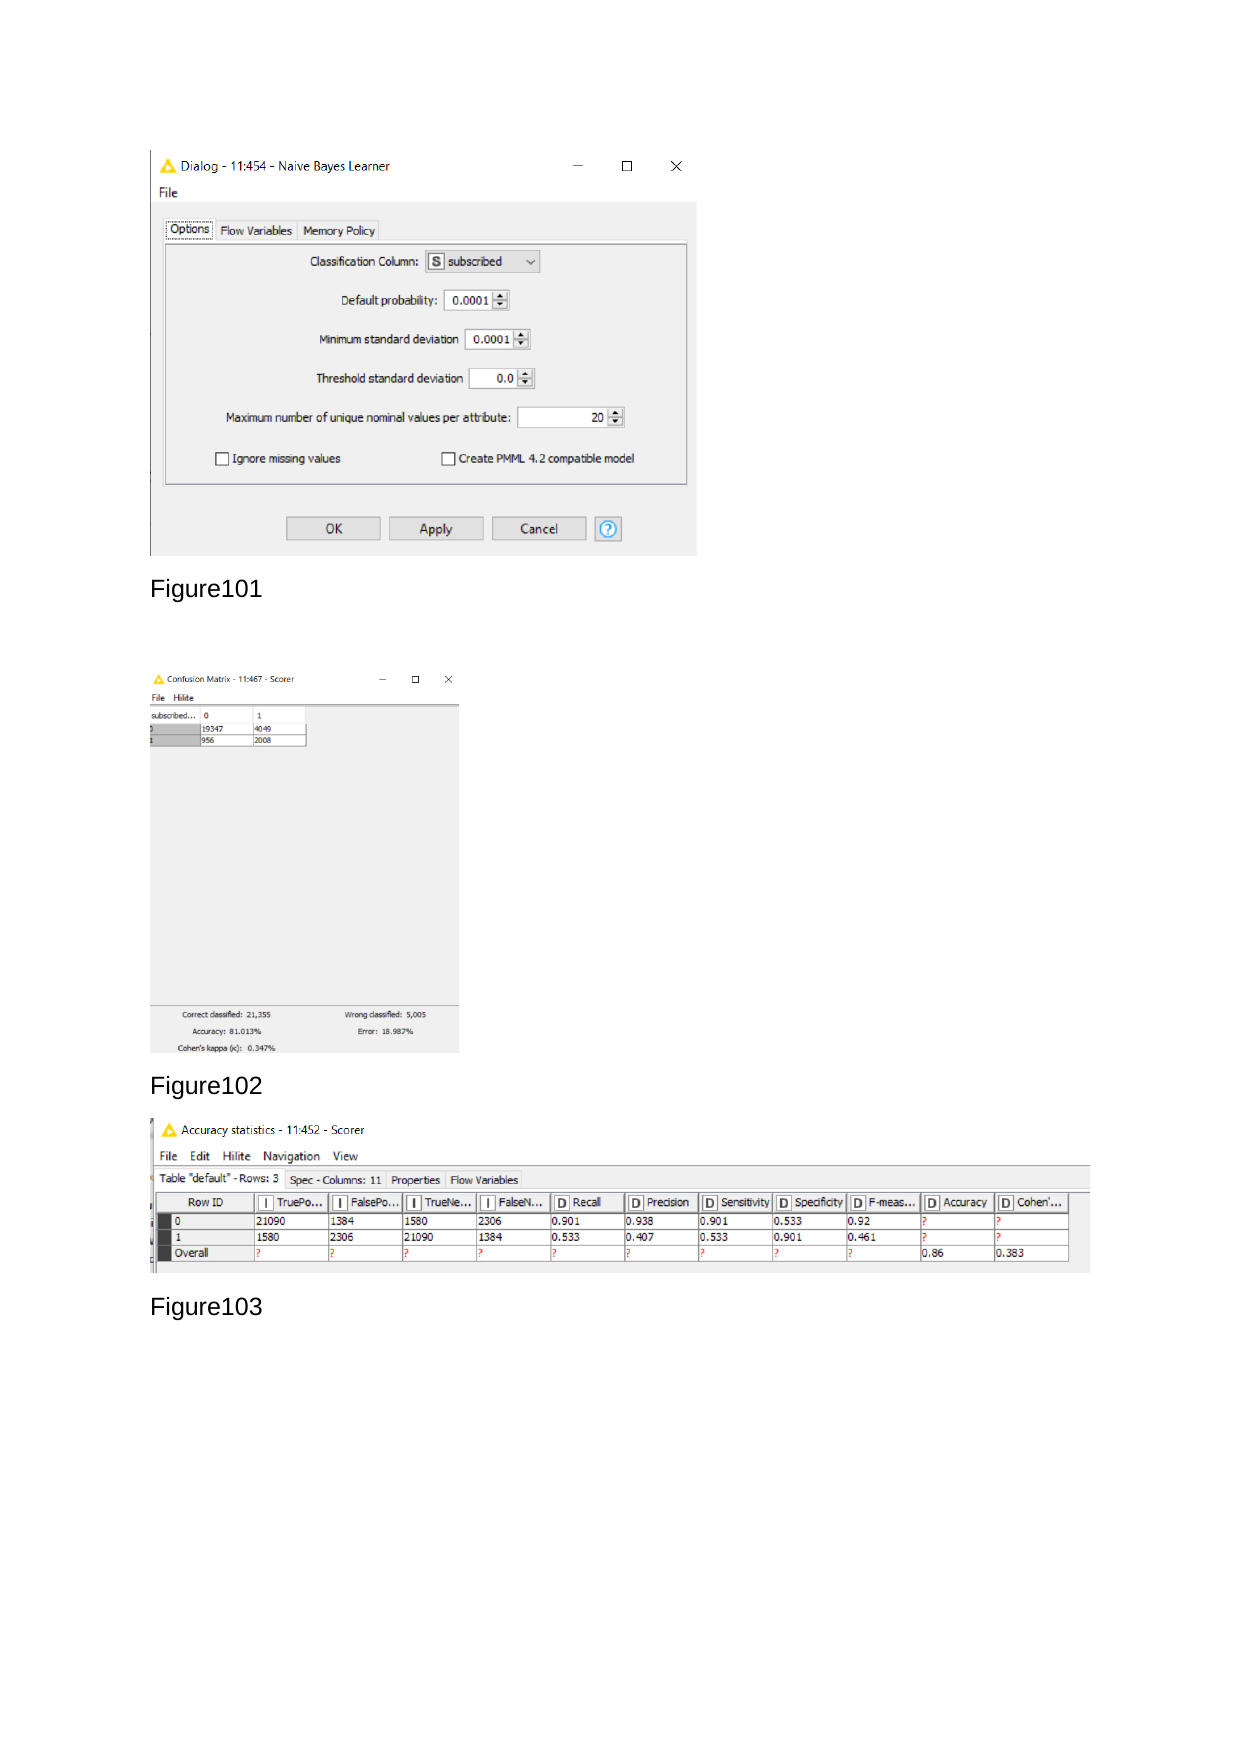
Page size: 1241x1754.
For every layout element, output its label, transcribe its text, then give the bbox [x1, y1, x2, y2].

text Figure103 [150, 1292, 1090, 1320]
picture [150, 150, 697, 556]
text Figure102 [150, 1071, 1090, 1100]
text Figure101 [150, 574, 1090, 603]
picture [150, 669, 460, 1053]
picture [150, 1118, 1091, 1273]
